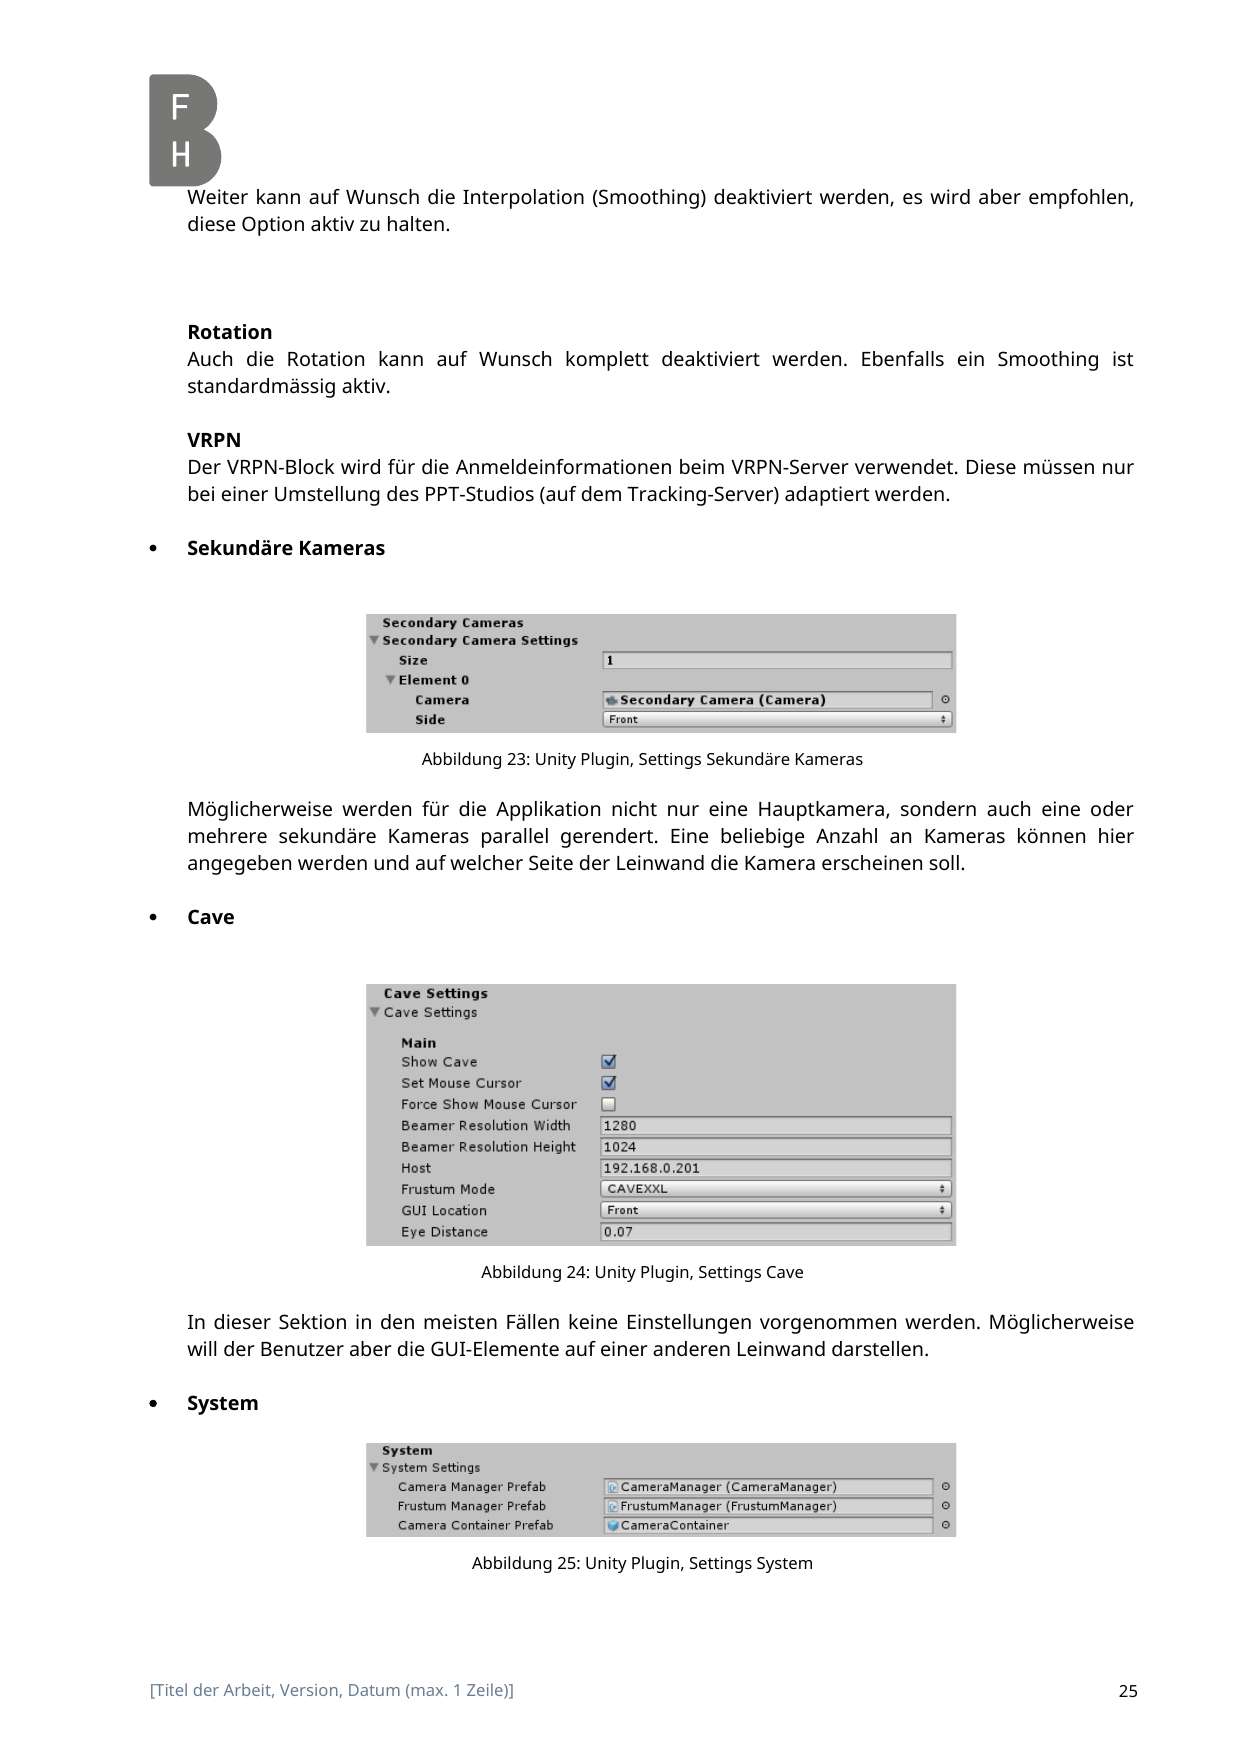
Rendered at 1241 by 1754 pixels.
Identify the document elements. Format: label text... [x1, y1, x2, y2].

picture [366, 614, 957, 733]
text Abbildung 23: Unity Plugin, Settings Sekundäre Kameras [149, 745, 1136, 770]
picture [366, 1443, 957, 1537]
list System [149, 1389, 1136, 1416]
text Auch die Rotation kann auf Wunsch komplett deaktiviert werden. Ebenfalls ein Smoothing ist standardmässig aktiv. [187, 345, 1136, 399]
text Weiter kann auf Wunsch die Interpolation (Smoothing) deaktiviert werden, es wird aber empfohlen, diese Option aktiv zu halten. [187, 183, 1136, 237]
list Rotation [187, 318, 1136, 345]
text Abbildung 24: Unity Plugin, Settings Cave [149, 1258, 1136, 1283]
list Sekundäre Kameras [149, 534, 1136, 561]
picture [366, 984, 957, 1246]
text Der VRPN-Block wird für die Anmeldeinformationen beim VRPN-Server verwendet. Diese müssen nur bei einer Umstellung des PPT-Studios (auf dem Tracking-Server) adaptiert werden. [187, 453, 1136, 507]
list VRPN [187, 426, 1136, 453]
list Cave [149, 903, 1136, 930]
text Möglicherweise werden für die Applikation nicht nur eine Hauptkamera, sondern auch eine oder mehrere sekundäre Kameras parallel gerendert. Eine beliebige Anzahl an Kameras können hier angegeben werden und auf welcher Seite der Leinwand die Kamera erscheinen soll. [187, 795, 1136, 876]
text In dieser Sektion in den meisten Fällen keine Einstellungen vorgenommen werden. Möglicherweise will der Benutzer aber die GUI-Elemente auf einer anderen Leinwand darstellen. [187, 1308, 1136, 1362]
